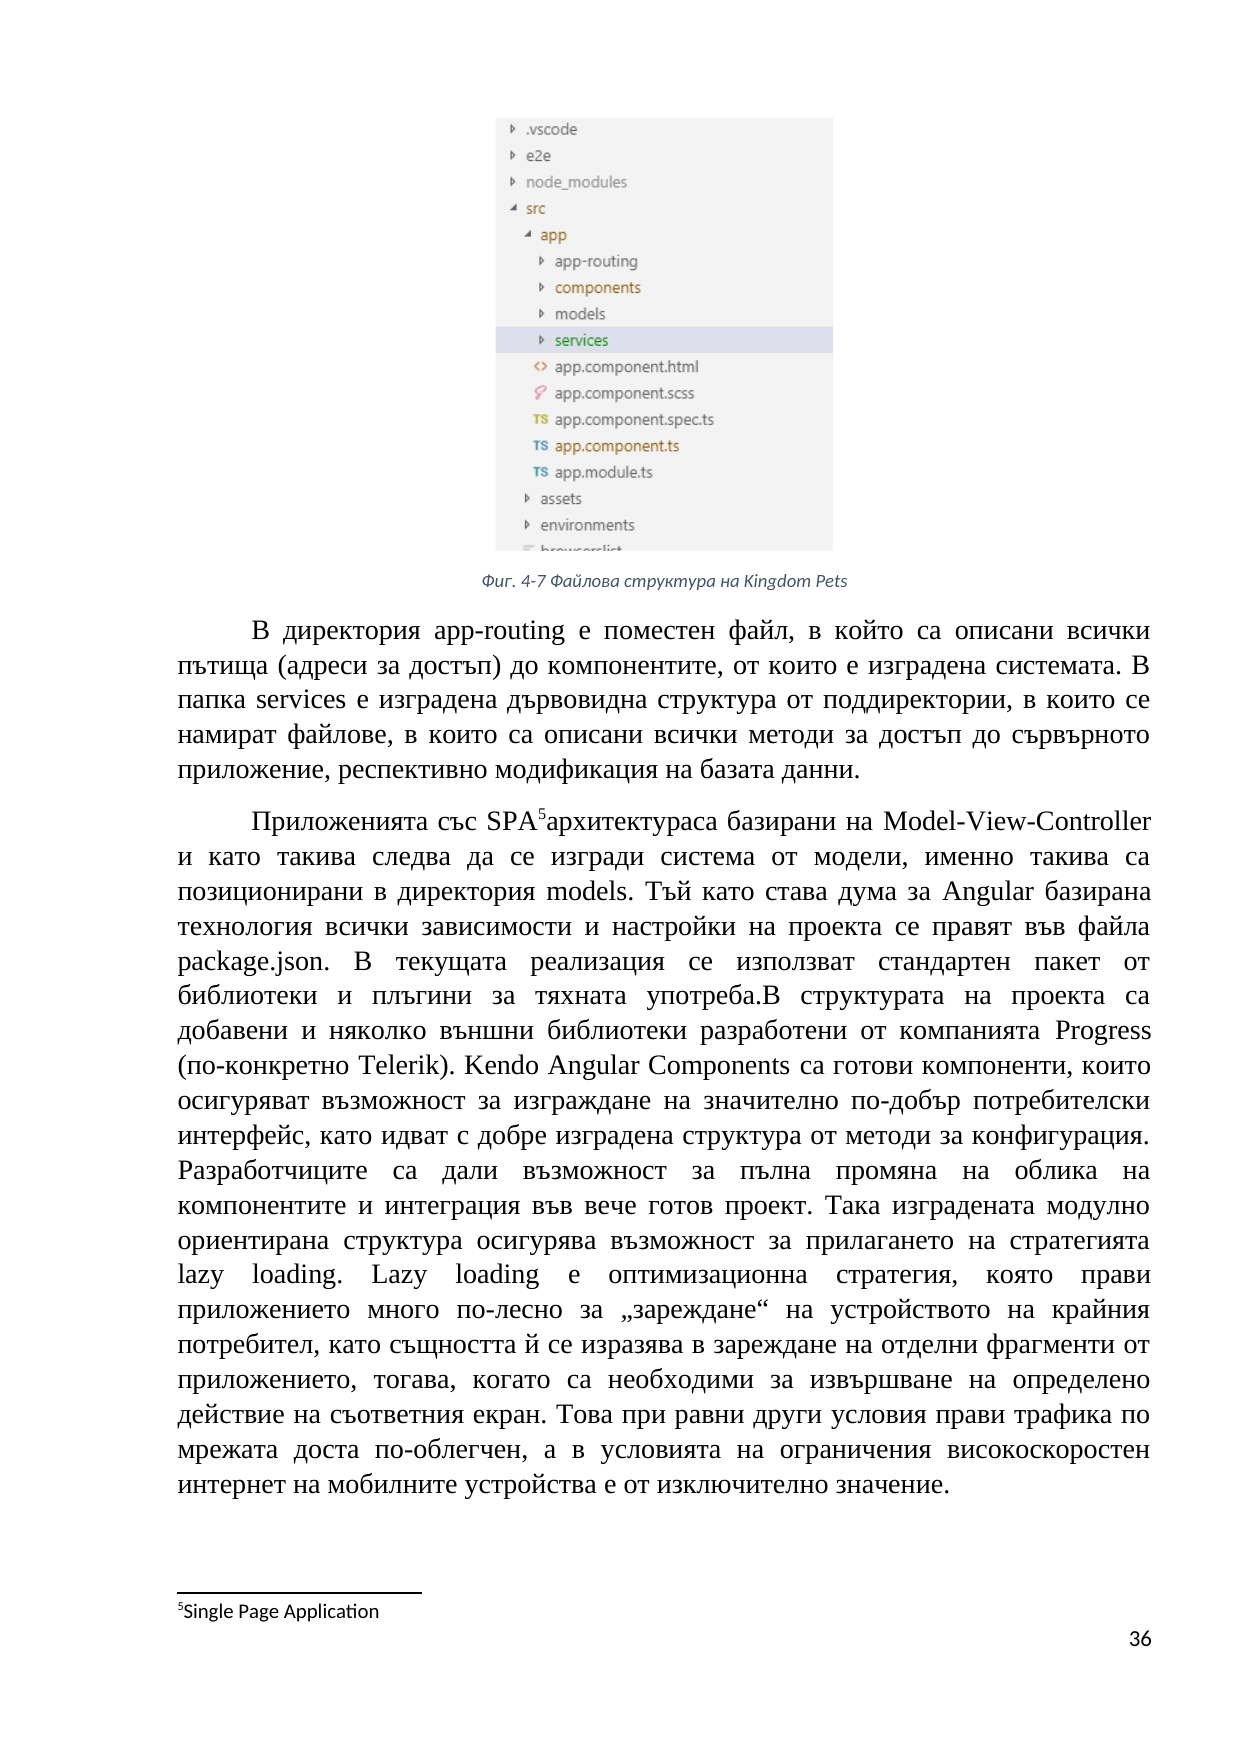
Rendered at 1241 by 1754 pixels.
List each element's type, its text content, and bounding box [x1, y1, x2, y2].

text В директория app-routing е поместен файл, в който са описани всички пътища (адреси за достъп) до компонентите, от които е изградена системата. В папка services е изградена дървовидна структура от поддиректории, в които се намират файлове, в които са описани всички методи за достъп до сървърното приложение, респективно модификация на базата данни. [177, 613, 1152, 785]
picture [495, 118, 834, 551]
text Приложенията със SPAархитектураса базирани на Model-View-Controller и като такива следва да се изгради система от модели, именно такива са позиционирани в директория models. Тъй като става дума за Angular базирана технология всички зависимости и настройки на проекта се правят във файла package.json. В текущата реализация се използват стандартен пакет от библиотеки и плъгини за тяхната употреба.В структурата на проекта са добавени и няколко външни библиотеки разработени от компанията Progress (по-конкретно Telerik). Kendo Angular Components са готови компоненти, които осигуряват възможност за изграждане на значително по-добър потребителски интерфейс, като идват с добре изградена структура от методи за конфигурация. Разработчиците са дали възможност за пълна промяна на облика на компонентите и интеграция във вече готов проект. Така изградената модулно ориентирана структура осигурява възможност за прилагането на стратегията lazy loading. Lazy loading е оптимизационна стратегия, която прави приложението много по-лесно за „зареждане“ на устройството на крайния потребител, като същността й се изразява в зареждане на отделни фрагменти от приложението, тогава, когато са необходими за извършване на определено действие на съответния екран. Това при равни други условия прави трафика по мрежата доста по-облегчен, а в условията на ограничения високоскоростен интернет на мобилните устройства е от изключително значение. [177, 804, 1152, 1499]
